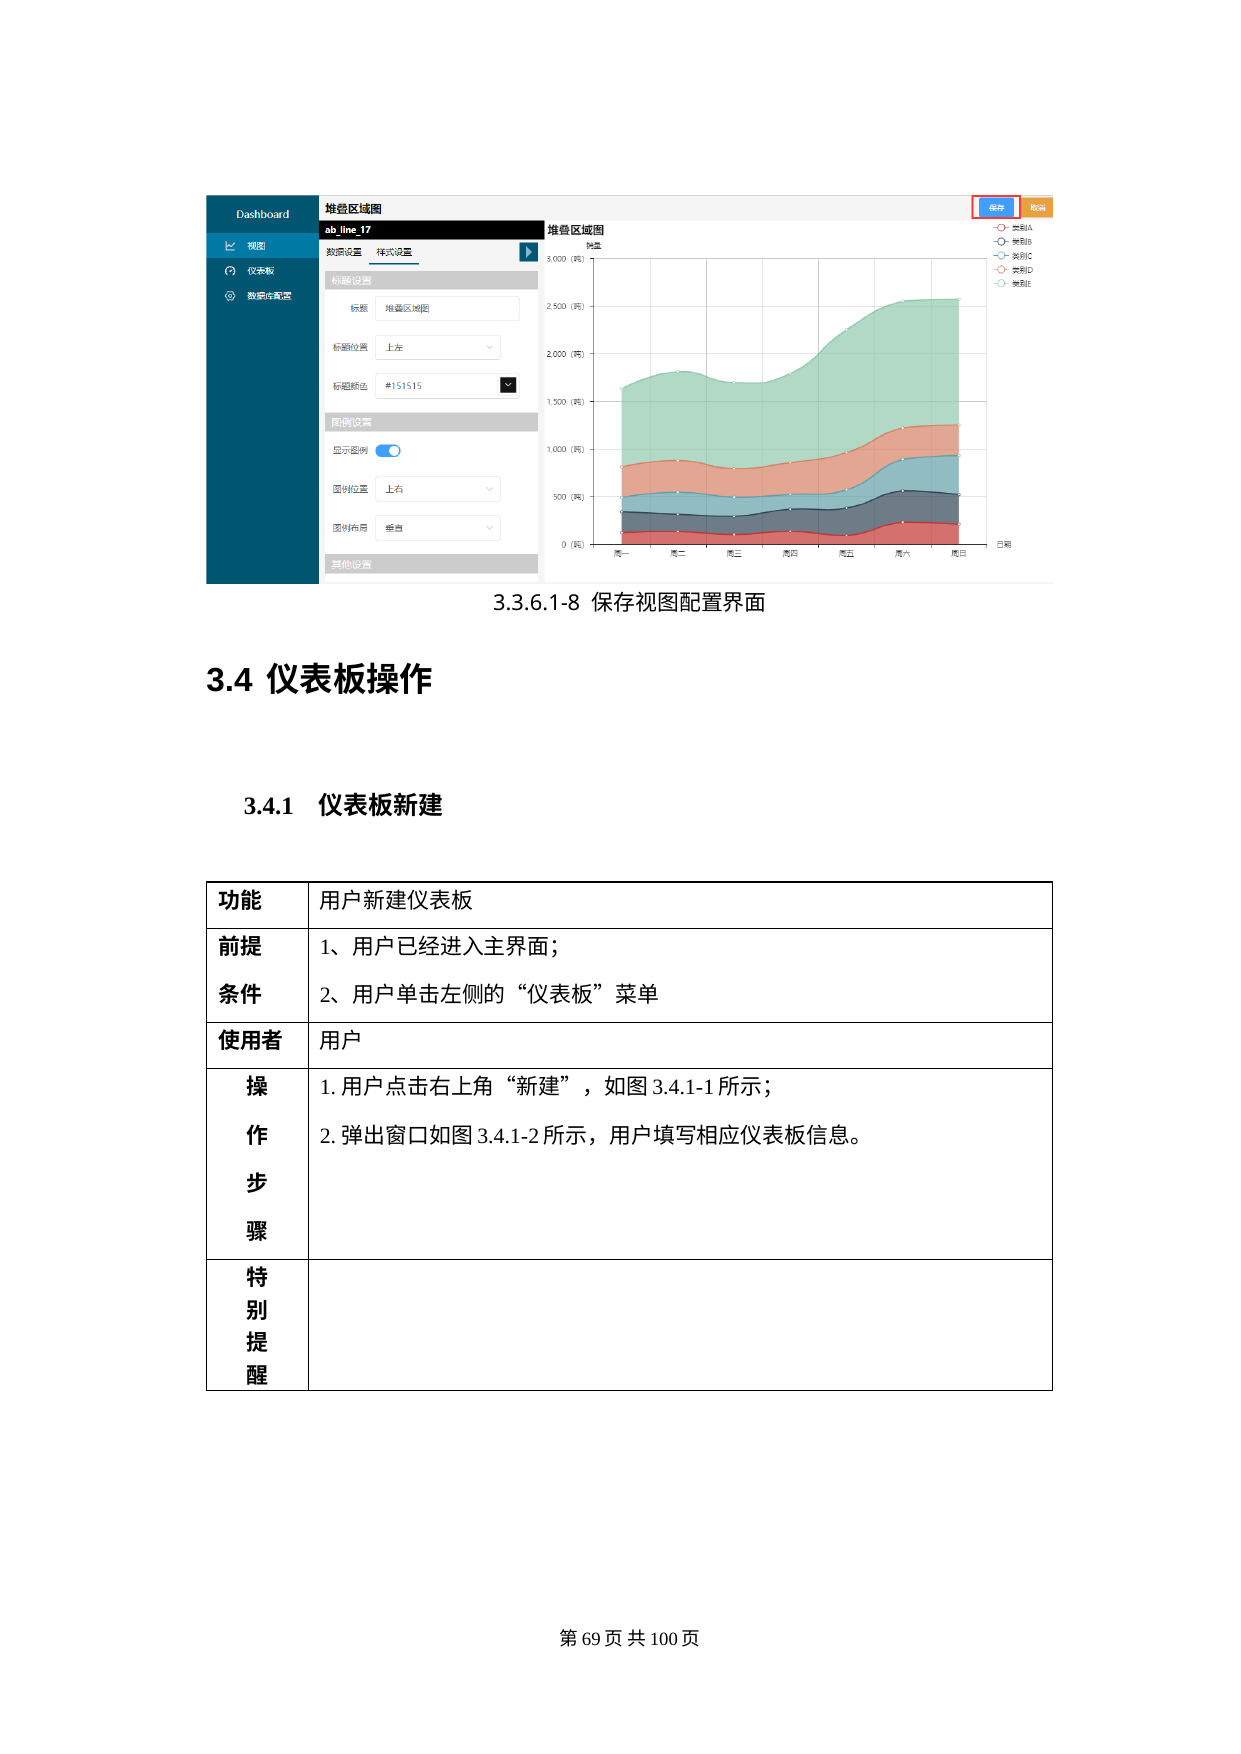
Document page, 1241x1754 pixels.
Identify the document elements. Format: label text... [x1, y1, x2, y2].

table_cell 使用者 [207, 1023, 308, 1068]
picture [206, 194, 1053, 584]
table_cell 操 作 步 骤 [207, 1069, 308, 1259]
table_cell 1. 用户点击右上角“新建”，如图3.4.1-1所示； 2. 弹出窗口如图3.4.1-2所示，用户填写相应仪表板信息。 [309, 1069, 1052, 1259]
table_cell 前提 条件 [207, 929, 308, 1022]
table_cell 1、用户已经进入主界面； 2、用户单击左侧的“仪表板”菜单 [309, 929, 1052, 1022]
table_cell 用户 [309, 1023, 1052, 1068]
subtitle 仪表板操作 [206, 644, 1053, 709]
table_header 功能 [207, 883, 308, 927]
table_header 用户新建仪表板 [309, 883, 1052, 927]
text 3.3.6.1-8 保存视图配置界面 [206, 584, 1053, 617]
subtitle 仪表板新建 [244, 771, 1053, 836]
table_cell [309, 1260, 1052, 1390]
table_cell 特 别 提 醒 [207, 1260, 308, 1390]
